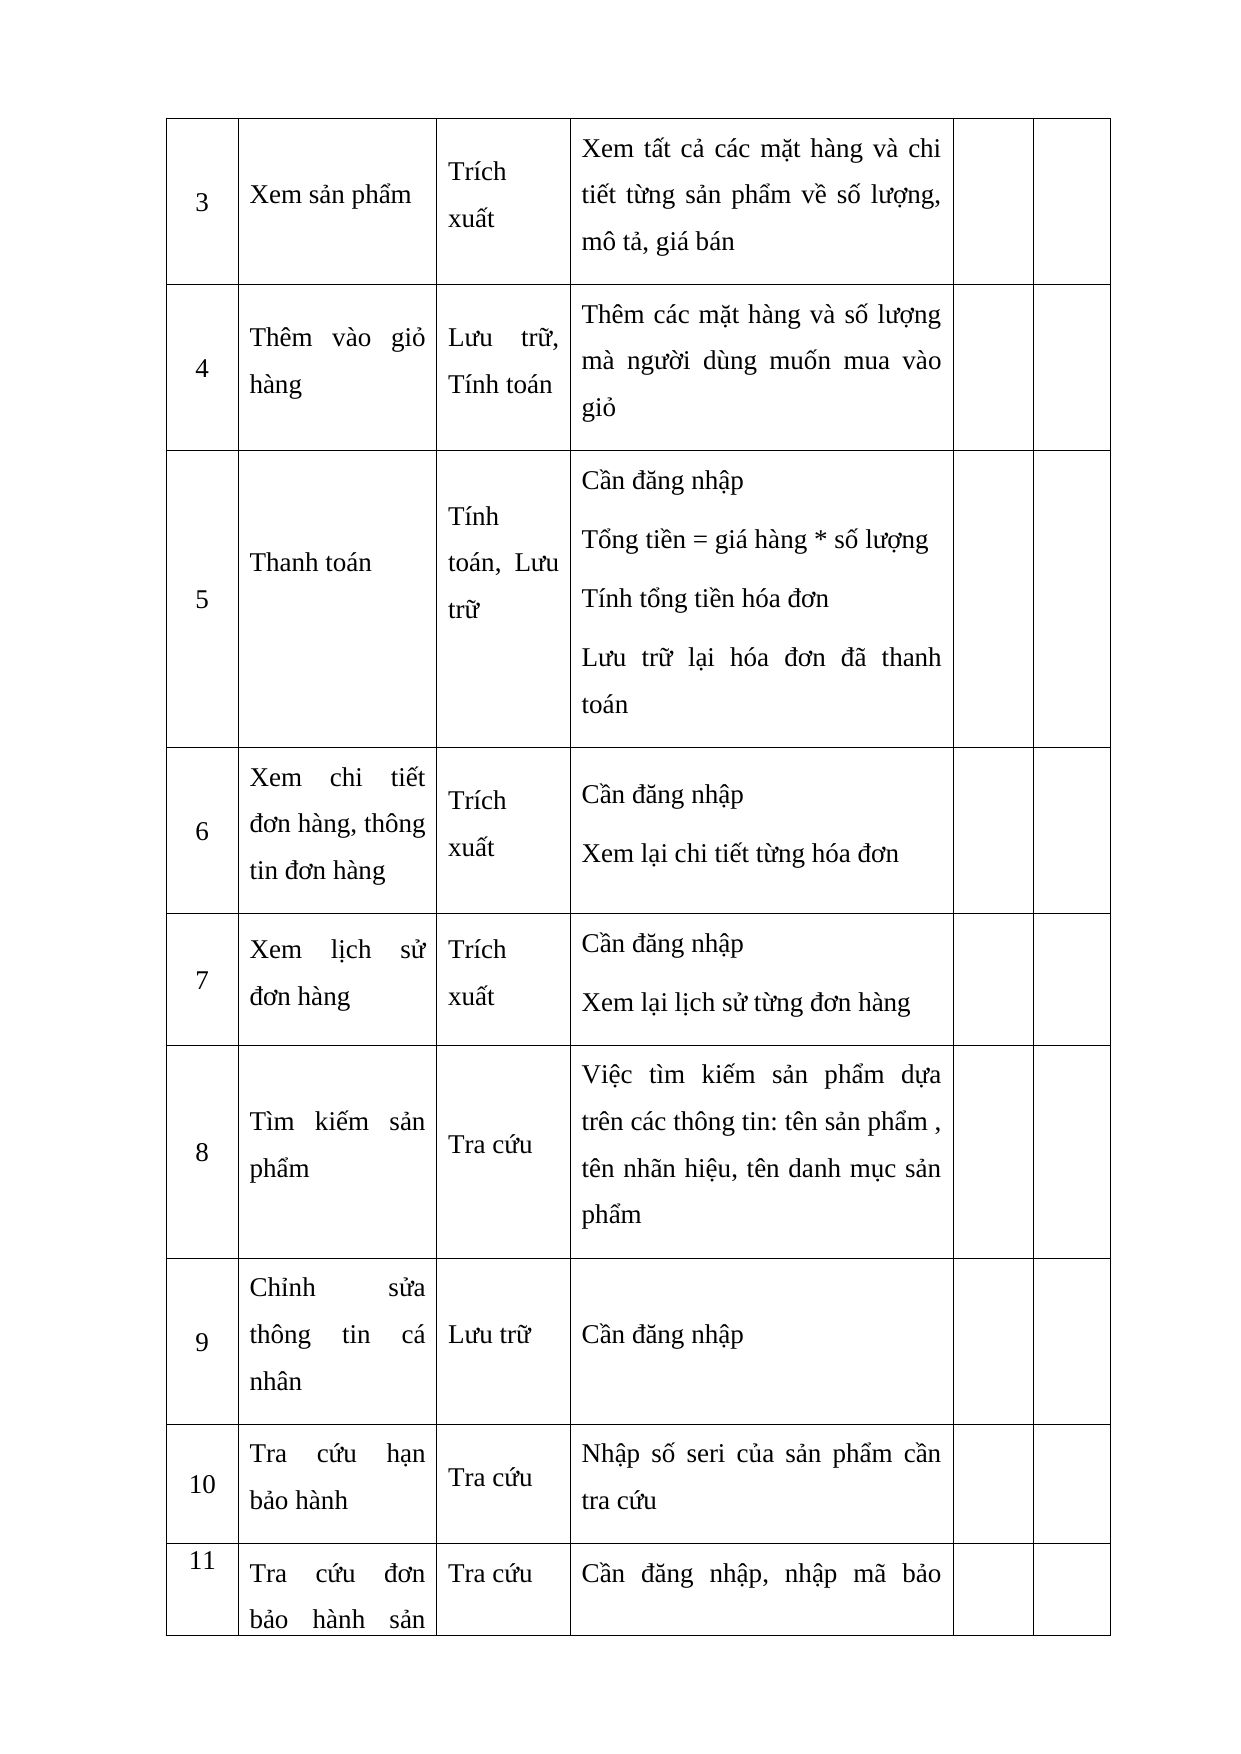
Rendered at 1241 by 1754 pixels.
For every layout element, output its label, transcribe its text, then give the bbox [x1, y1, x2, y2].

table_cell Tra cứu [437, 1544, 570, 1634]
table_cell Cần đăng nhập Xem lại lịch sử từng đơn hàng [571, 914, 953, 1045]
table_cell Lưu trữ [437, 1259, 570, 1424]
table_cell 7 [167, 914, 238, 1045]
table_cell Xem sản phẩm [239, 119, 436, 284]
table_cell Tra cứu [437, 1046, 570, 1258]
table_cell 11 [167, 1544, 238, 1634]
table_cell [1034, 748, 1110, 913]
table_cell [954, 1046, 1033, 1258]
table_cell [1034, 1046, 1110, 1258]
table_cell Lưu trữ, Tính toán [437, 285, 570, 450]
table_cell Xem lịch sử đơn hàng [239, 914, 436, 1045]
table_cell 9 [167, 1259, 238, 1424]
table_cell [1034, 1544, 1110, 1634]
table_cell 8 [167, 1046, 238, 1258]
table_cell Xem chi tiết đơn hàng, thông tin đơn hàng [239, 748, 436, 913]
table_cell [1034, 914, 1110, 1045]
table_cell [954, 1425, 1033, 1543]
table_cell [954, 451, 1033, 747]
table_cell Cần đăng nhập [571, 1259, 953, 1424]
table_cell Thêm vào giỏ hàng [239, 285, 436, 450]
table_cell [1034, 285, 1110, 450]
table_cell 6 [167, 748, 238, 913]
table_cell [1034, 119, 1110, 284]
table_cell [1034, 1259, 1110, 1424]
table_cell [954, 285, 1033, 450]
table_cell [1034, 451, 1110, 747]
table_cell Tra cứu [437, 1425, 570, 1543]
table_cell 5 [167, 451, 238, 747]
table_cell [954, 1544, 1033, 1634]
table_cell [239, 1544, 436, 1634]
table_cell [954, 914, 1033, 1045]
table_cell Chỉnh sửa thông tin cá nhân [239, 1259, 436, 1424]
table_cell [571, 1544, 953, 1634]
table_cell Trích xuất [437, 748, 570, 913]
table_cell Cần đăng nhập Tổng tiền = giá hàng * số lượng Tính tổng tiền hóa đơn Lưu trữ lại hóa đơn đã thanh toán [571, 451, 953, 747]
table_cell Tính toán, Lưu trữ [437, 451, 570, 747]
table_cell Trích xuất [437, 119, 570, 284]
table_cell Trích xuất [437, 914, 570, 1045]
table_cell Thanh toán [239, 451, 436, 747]
table_cell [1034, 1425, 1110, 1543]
table_cell [954, 1259, 1033, 1424]
table_cell [954, 119, 1033, 284]
table_cell [954, 748, 1033, 913]
table_cell Cần đăng nhập Xem lại chi tiết từng hóa đơn [571, 748, 953, 913]
table_cell Thêm các mặt hàng và số lượng mà người dùng muốn mua vào giỏ [571, 285, 953, 450]
table_cell Nhập số seri của sản phẩm cần tra cứu [571, 1425, 953, 1543]
table_cell 4 [167, 285, 238, 450]
table_cell 3 [167, 119, 238, 284]
table_cell Xem tất cả các mặt hàng và chi tiết từng sản phẩm về số lượng, mô tả, giá bán [571, 119, 953, 284]
table_cell Việc tìm kiếm sản phẩm dựa trên các thông tin: tên sản phẩm , tên nhãn hiệu, tên danh mục sản phẩm [571, 1046, 953, 1258]
table_cell Tìm kiếm sản phẩm [239, 1046, 436, 1258]
table_cell 10 [167, 1425, 238, 1543]
table_cell Tra cứu hạn bảo hành [239, 1425, 436, 1543]
